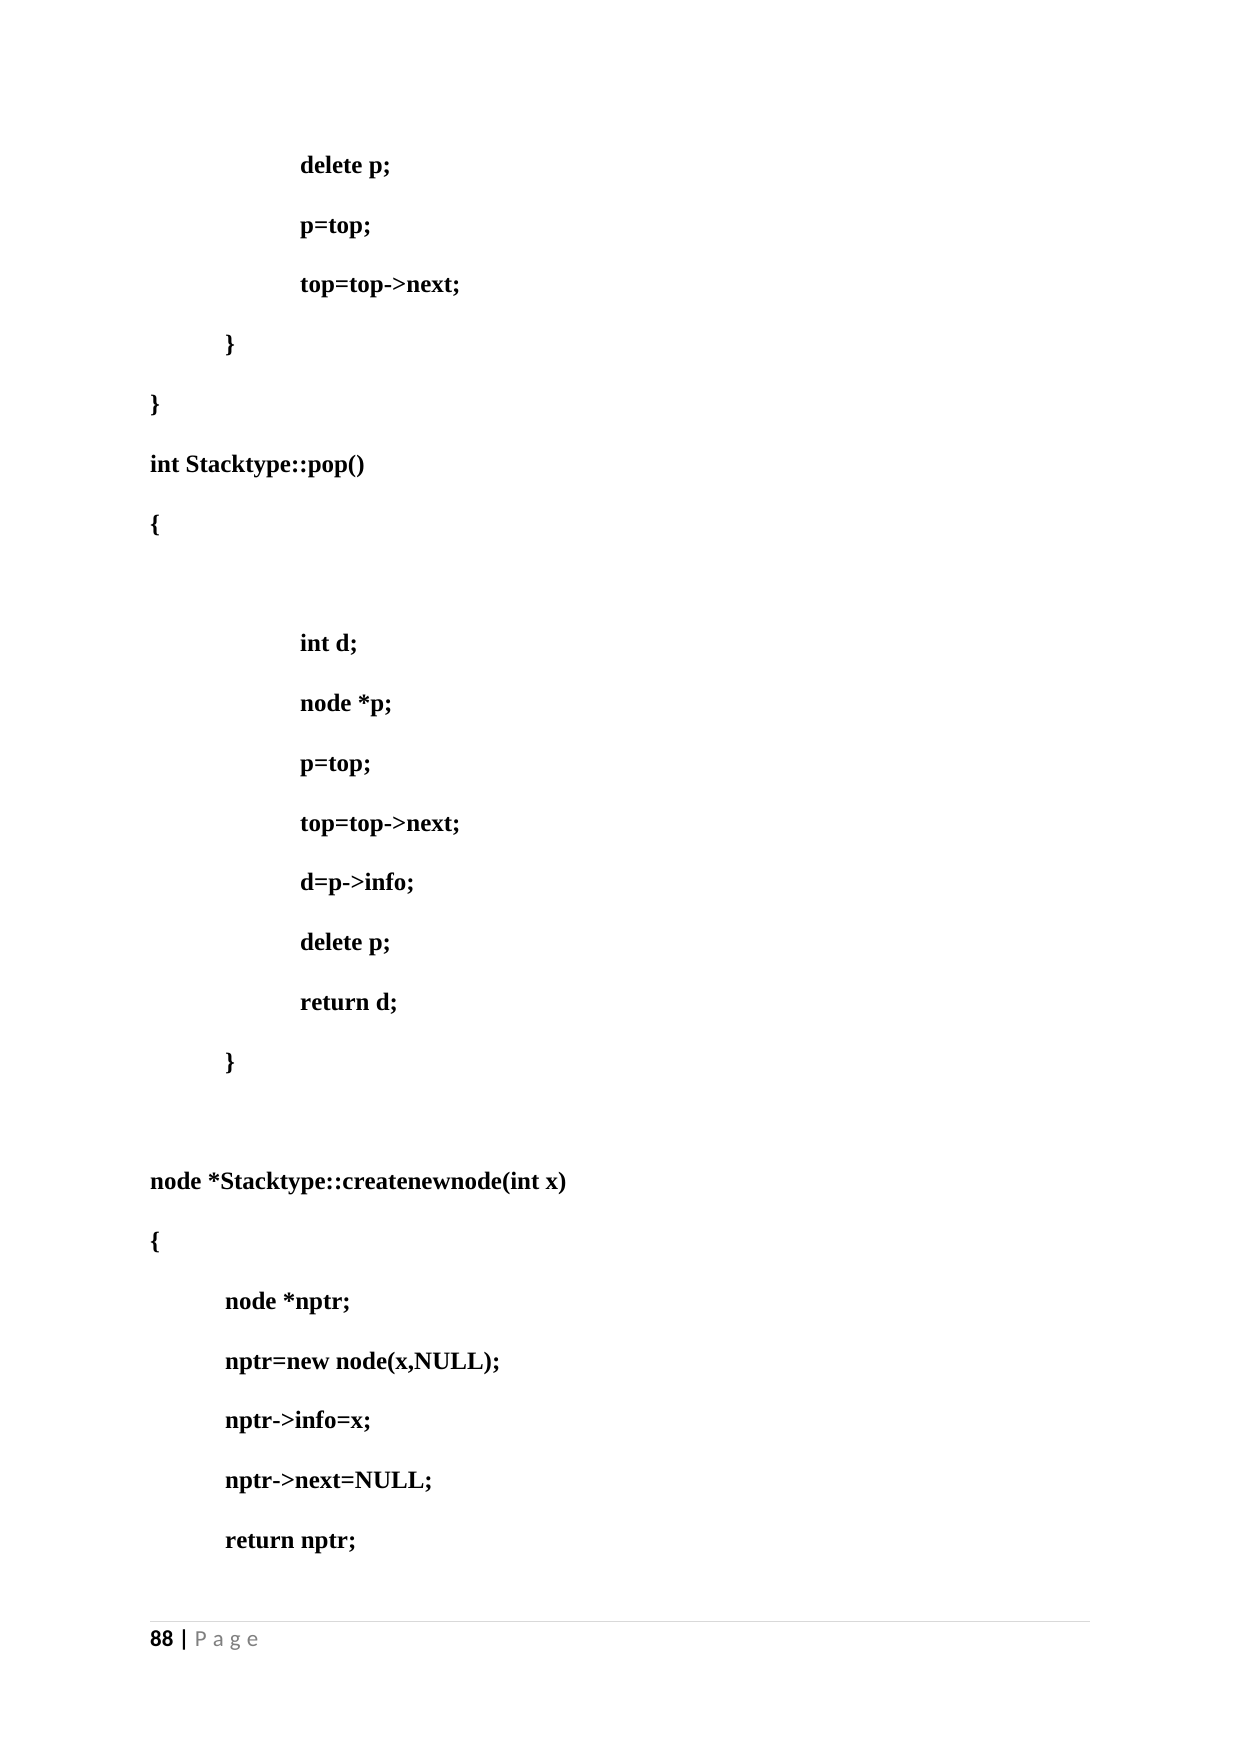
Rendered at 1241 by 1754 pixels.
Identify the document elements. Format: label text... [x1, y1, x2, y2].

text top=top->next; [150, 269, 1090, 298]
text } [150, 389, 1090, 418]
text nptr->info=x; [150, 1406, 1090, 1434]
text nptr->next=NULL; [150, 1465, 1090, 1494]
text top=top->next; [150, 808, 1090, 836]
text node *p; [150, 688, 1090, 717]
text int d; [150, 628, 1090, 657]
text p=top; [150, 748, 1090, 777]
text { [150, 509, 1090, 537]
text node *nptr; [150, 1286, 1090, 1315]
text node *Stacktype::createnewnode(int x) [150, 1166, 1090, 1195]
text delete p; [150, 927, 1090, 956]
text return d; [150, 987, 1090, 1016]
text } [150, 329, 1090, 358]
text p=top; [150, 210, 1090, 238]
text nptr=new node(x,NULL); [150, 1346, 1090, 1374]
text delete p; [150, 150, 1090, 179]
text } [150, 1047, 1090, 1076]
text return nptr; [150, 1525, 1090, 1554]
text { [150, 1226, 1090, 1255]
text d=p->info; [150, 867, 1090, 896]
text int Stacktype::pop() [150, 449, 1090, 478]
